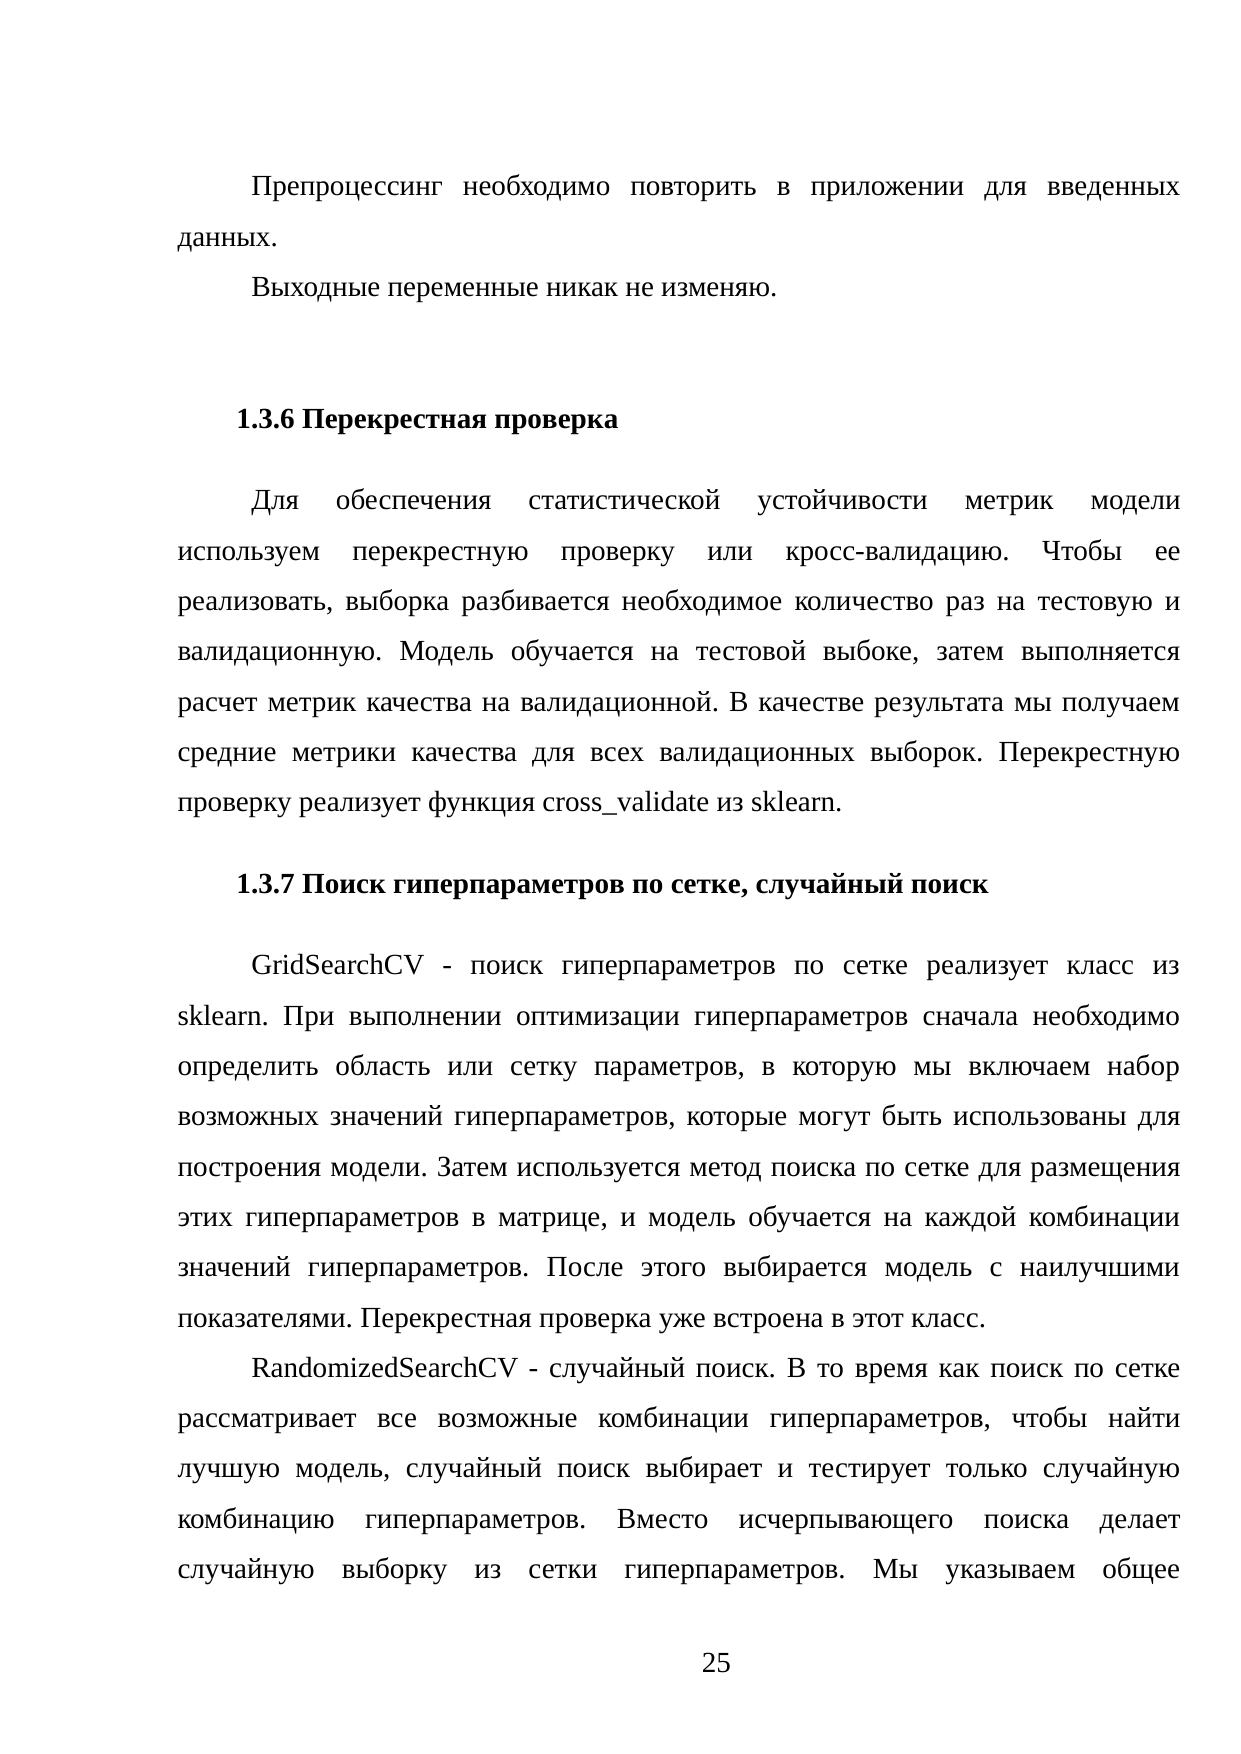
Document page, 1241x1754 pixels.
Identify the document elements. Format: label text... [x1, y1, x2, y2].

text 1.3.7 Поиск гиперпараметров по сетке, случайный поиск [207, 866, 1181, 899]
text Препроцессинг необходимо повторить в приложении для введенных данных. [177, 168, 1181, 252]
text GridSearchCV - поиск гиперпараметров по сетке реализует класс из sklearn. При выполнении оптимизации гиперпараметров сначала необходимо определить область или сетку параметров, в которую мы включаем набор возможных значений гиперпараметров, которые могут быть использованы для построения модели. Затем используется метод поиска по сетке для размещения этих гиперпараметров в матрице, и модель обучается на каждой комбинации значений гиперпараметров. После этого выбирается модель с наилучшими показателями. Перекрестная проверка уже встроена в этот класс. [177, 947, 1181, 1333]
text Выходные переменные никак не изменяю. [177, 269, 1181, 303]
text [177, 1350, 1181, 1585]
text 1.3.6 Перекрестная проверка [207, 401, 1181, 434]
text Для обеспечения статистической устойчивости метрик модели используем перекрестную проверку или кросс-валидацию. Чтобы ее реализовать, выборка разбивается необходимое количество раз на тестовую и валидационную. Модель обучается на тестовой выбоке, затем выполняется расчет метрик качества на валидационной. В качестве результата мы получаем средние метрики качества для всех валидационных выборок. Перекрестную проверку реализует функция cross_validate из sklearn. [177, 482, 1181, 818]
